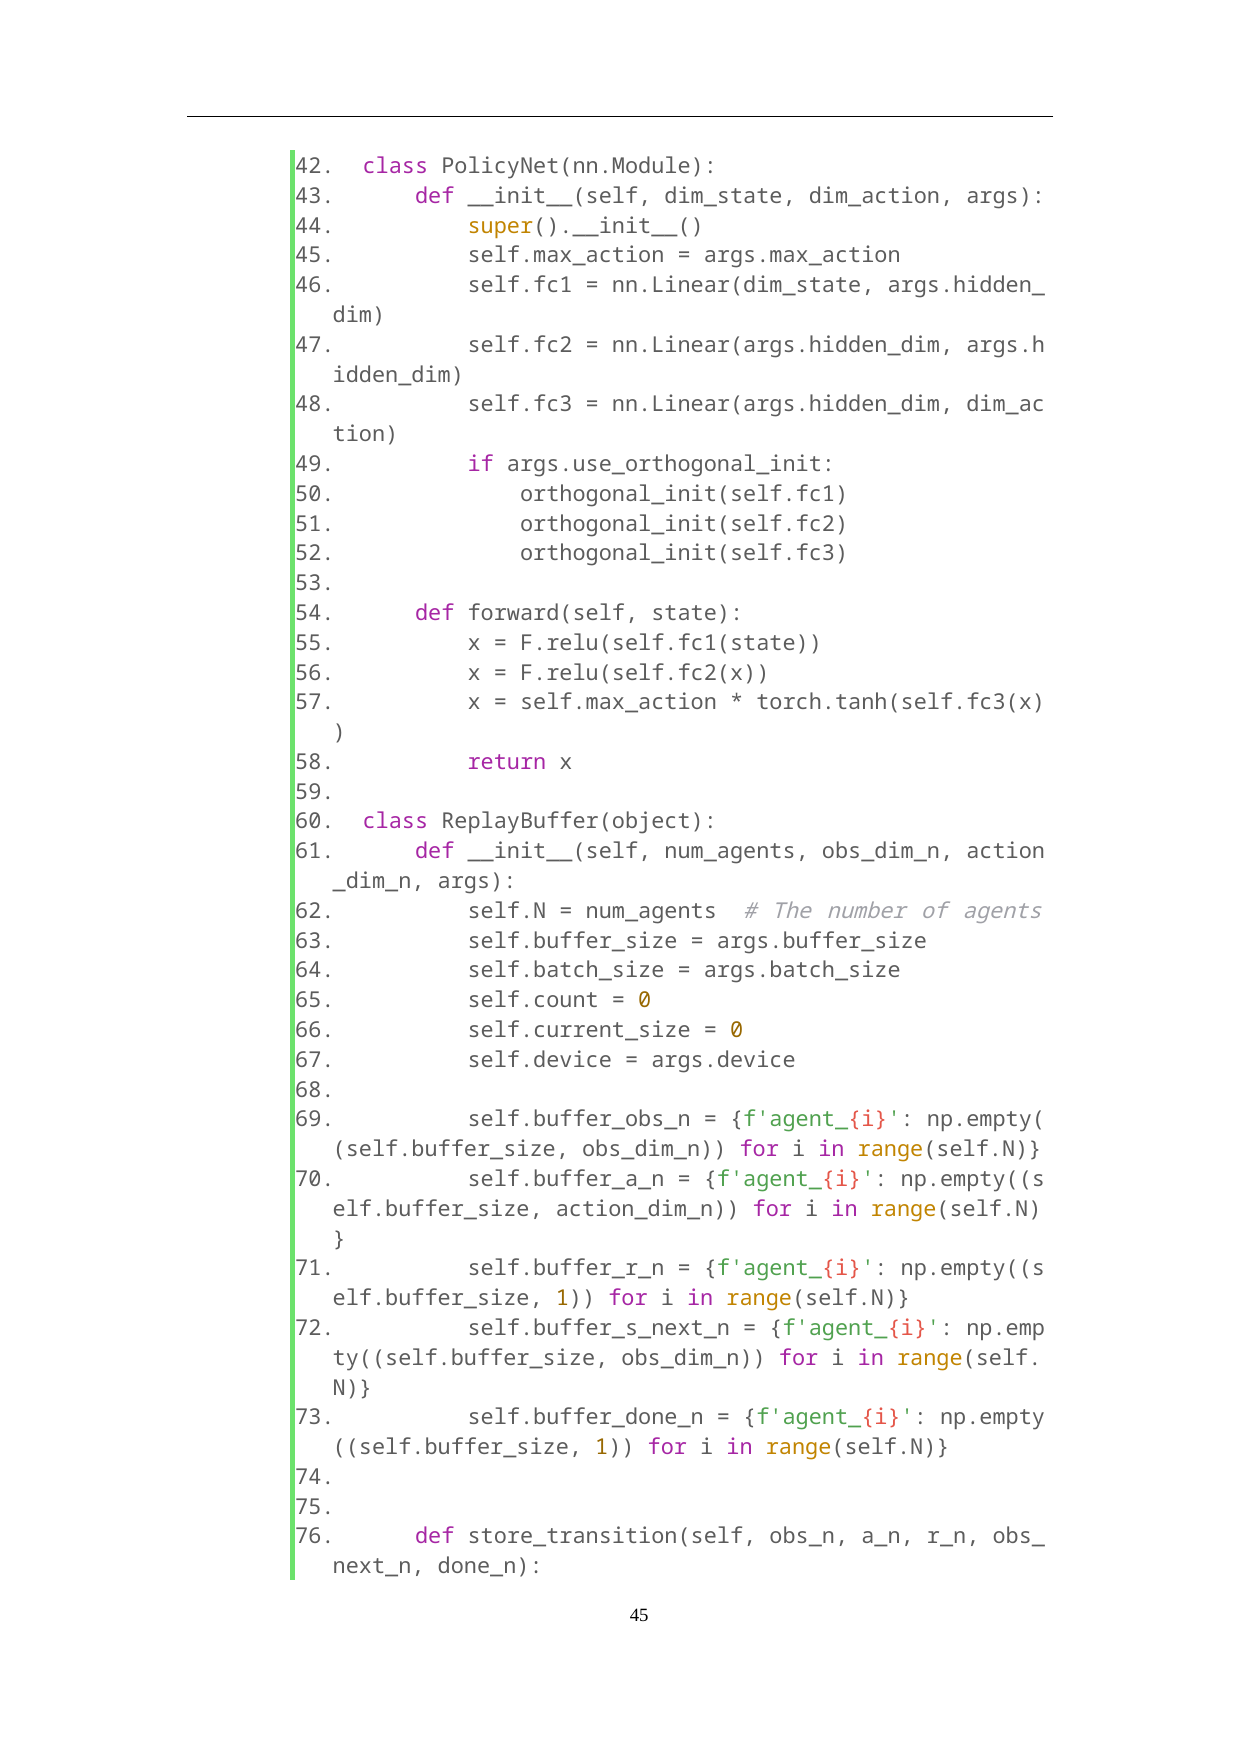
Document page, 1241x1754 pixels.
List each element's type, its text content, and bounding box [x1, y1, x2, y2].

list self.buffer_r_n = {f'agent_{i}': np.empty((self.buffer_size, 1)) for i in range(self.N)} [295, 1252, 1053, 1312]
list self.buffer_size = args.buffer_size [295, 924, 1053, 954]
list self.max_action = args.max_action [295, 239, 1053, 269]
list super().__init__() [295, 209, 1053, 239]
list x = F.relu(self.fc1(state)) [295, 627, 1053, 656]
list def __init__(self, num_agents, obs_dim_n, action_dim_n, args): [295, 835, 1053, 895]
list self.batch_size = args.batch_size [295, 954, 1053, 984]
list self.fc1 = nn.Linear(dim_state, args.hidden_dim) [295, 269, 1053, 329]
list def forward(self, state): [295, 597, 1053, 627]
list if args.use_orthogonal_init: [295, 448, 1053, 478]
list x = self.max_action * torch.tanh(self.fc3(x)) [295, 686, 1053, 746]
list self.buffer_a_n = {f'agent_{i}': np.empty((self.buffer_size, action_dim_n)) for i in range(self.N)} [295, 1163, 1053, 1252]
list def __init__(self, dim_state, dim_action, args): [295, 180, 1053, 209]
list self.buffer_s_next_n = {f'agent_{i}': np.empty((self.buffer_size, obs_dim_n)) for i in range(self.N)} [295, 1312, 1053, 1401]
list class ReplayBuffer(object): [295, 805, 1053, 835]
list self.count = 0 [295, 984, 1053, 1014]
list return x [295, 746, 1053, 776]
list class PolicyNet(nn.Module): [295, 150, 1053, 180]
list orthogonal_init(self.fc1) [295, 478, 1053, 507]
list self.device = args.device [295, 1044, 1053, 1073]
list self.buffer_done_n = {f'agent_{i}': np.empty((self.buffer_size, 1)) for i in range(self.N)} [295, 1401, 1053, 1461]
list self.current_size = 0 [295, 1014, 1053, 1044]
list self.fc2 = nn.Linear(args.hidden_dim, args.hidden_dim) [295, 329, 1053, 388]
list def store_transition(self, obs_n, a_n, r_n, obs_next_n, done_n): [295, 1520, 1053, 1580]
list orthogonal_init(self.fc3) [295, 537, 1053, 567]
list orthogonal_init(self.fc2) [295, 507, 1053, 537]
list self.N = num_agents # The number of agents [295, 895, 1053, 924]
list self.buffer_obs_n = {f'agent_{i}': np.empty((self.buffer_size, obs_dim_n)) for i in range(self.N)} [295, 1103, 1053, 1163]
list self.fc3 = nn.Linear(args.hidden_dim, dim_action) [295, 388, 1053, 448]
list x = F.relu(self.fc2(x)) [295, 656, 1053, 686]
